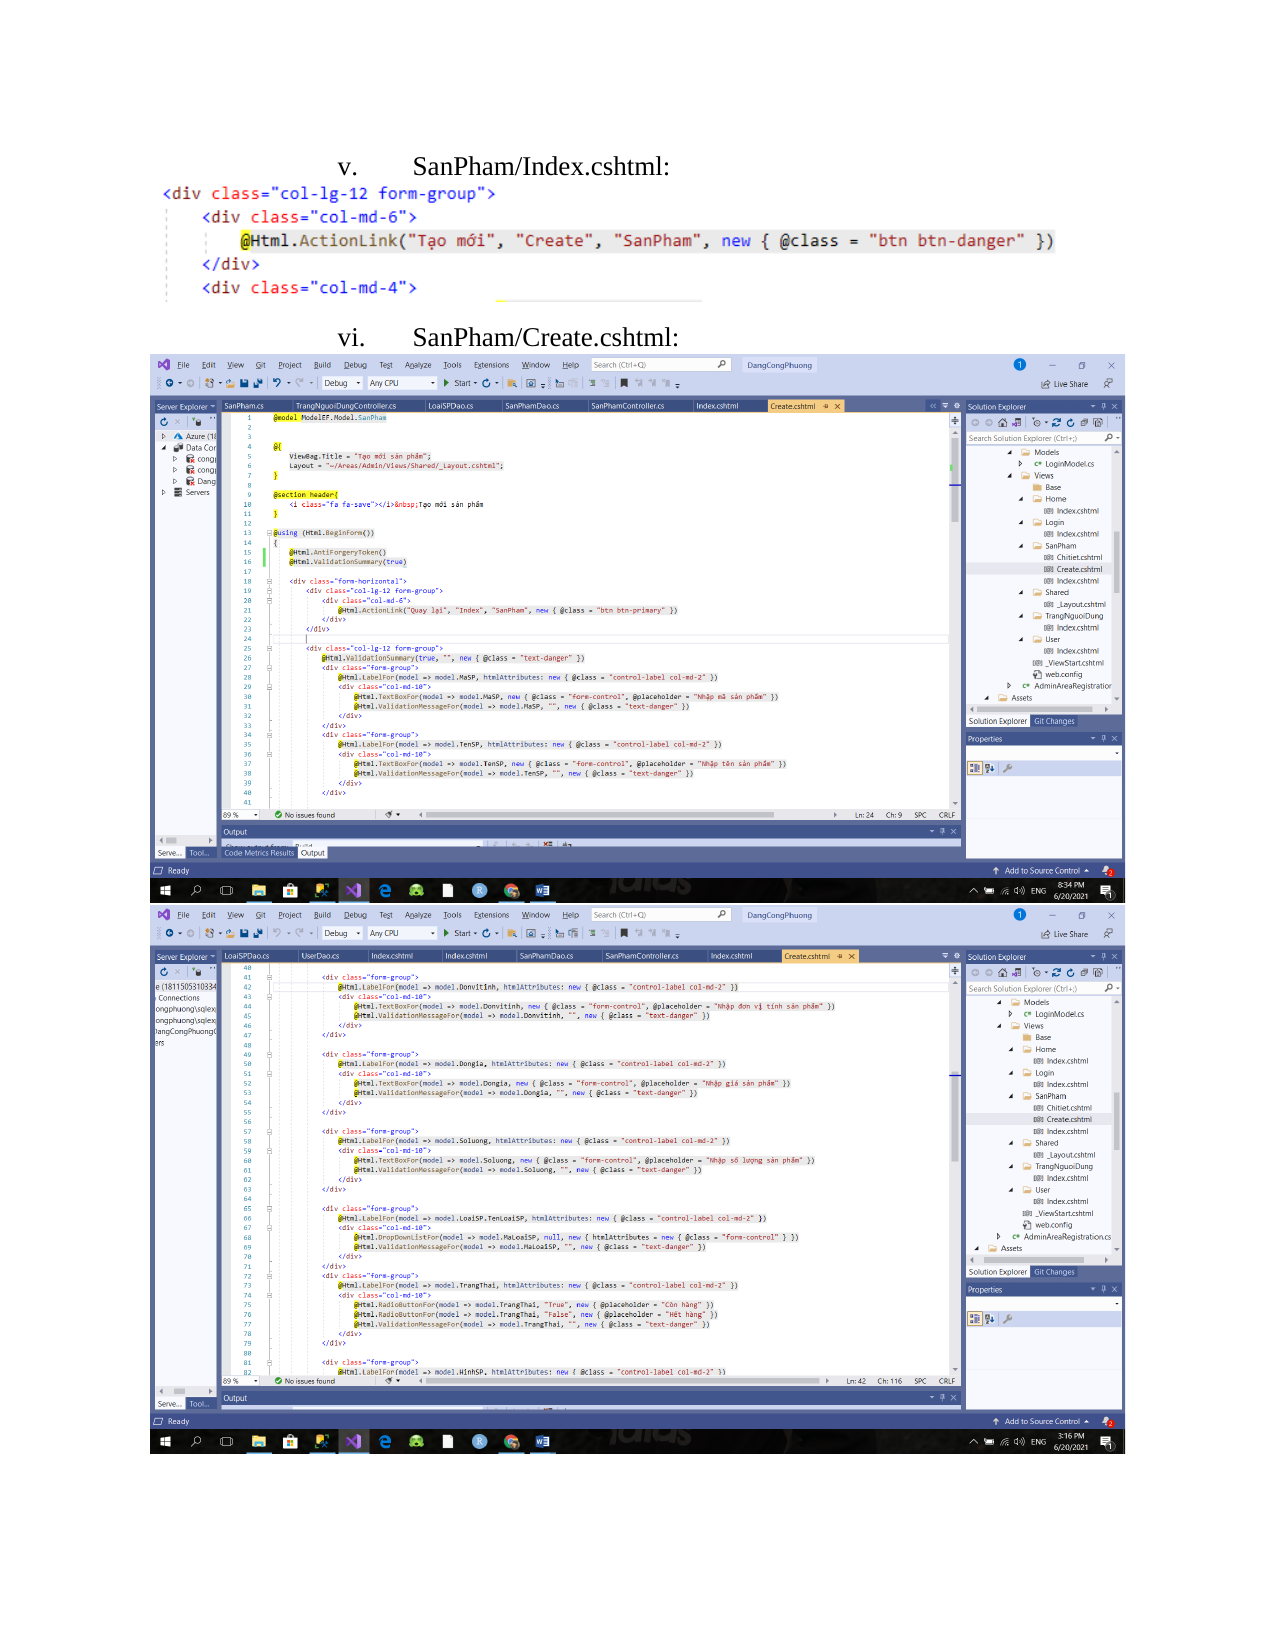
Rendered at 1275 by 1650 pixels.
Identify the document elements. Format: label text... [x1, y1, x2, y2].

text SanPham/Create.cshtml: [337, 321, 1125, 352]
picture [150, 183, 1125, 302]
picture [150, 905, 1125, 1454]
text SanPham/Index.cshtml: [337, 150, 1125, 181]
picture [150, 354, 1125, 903]
